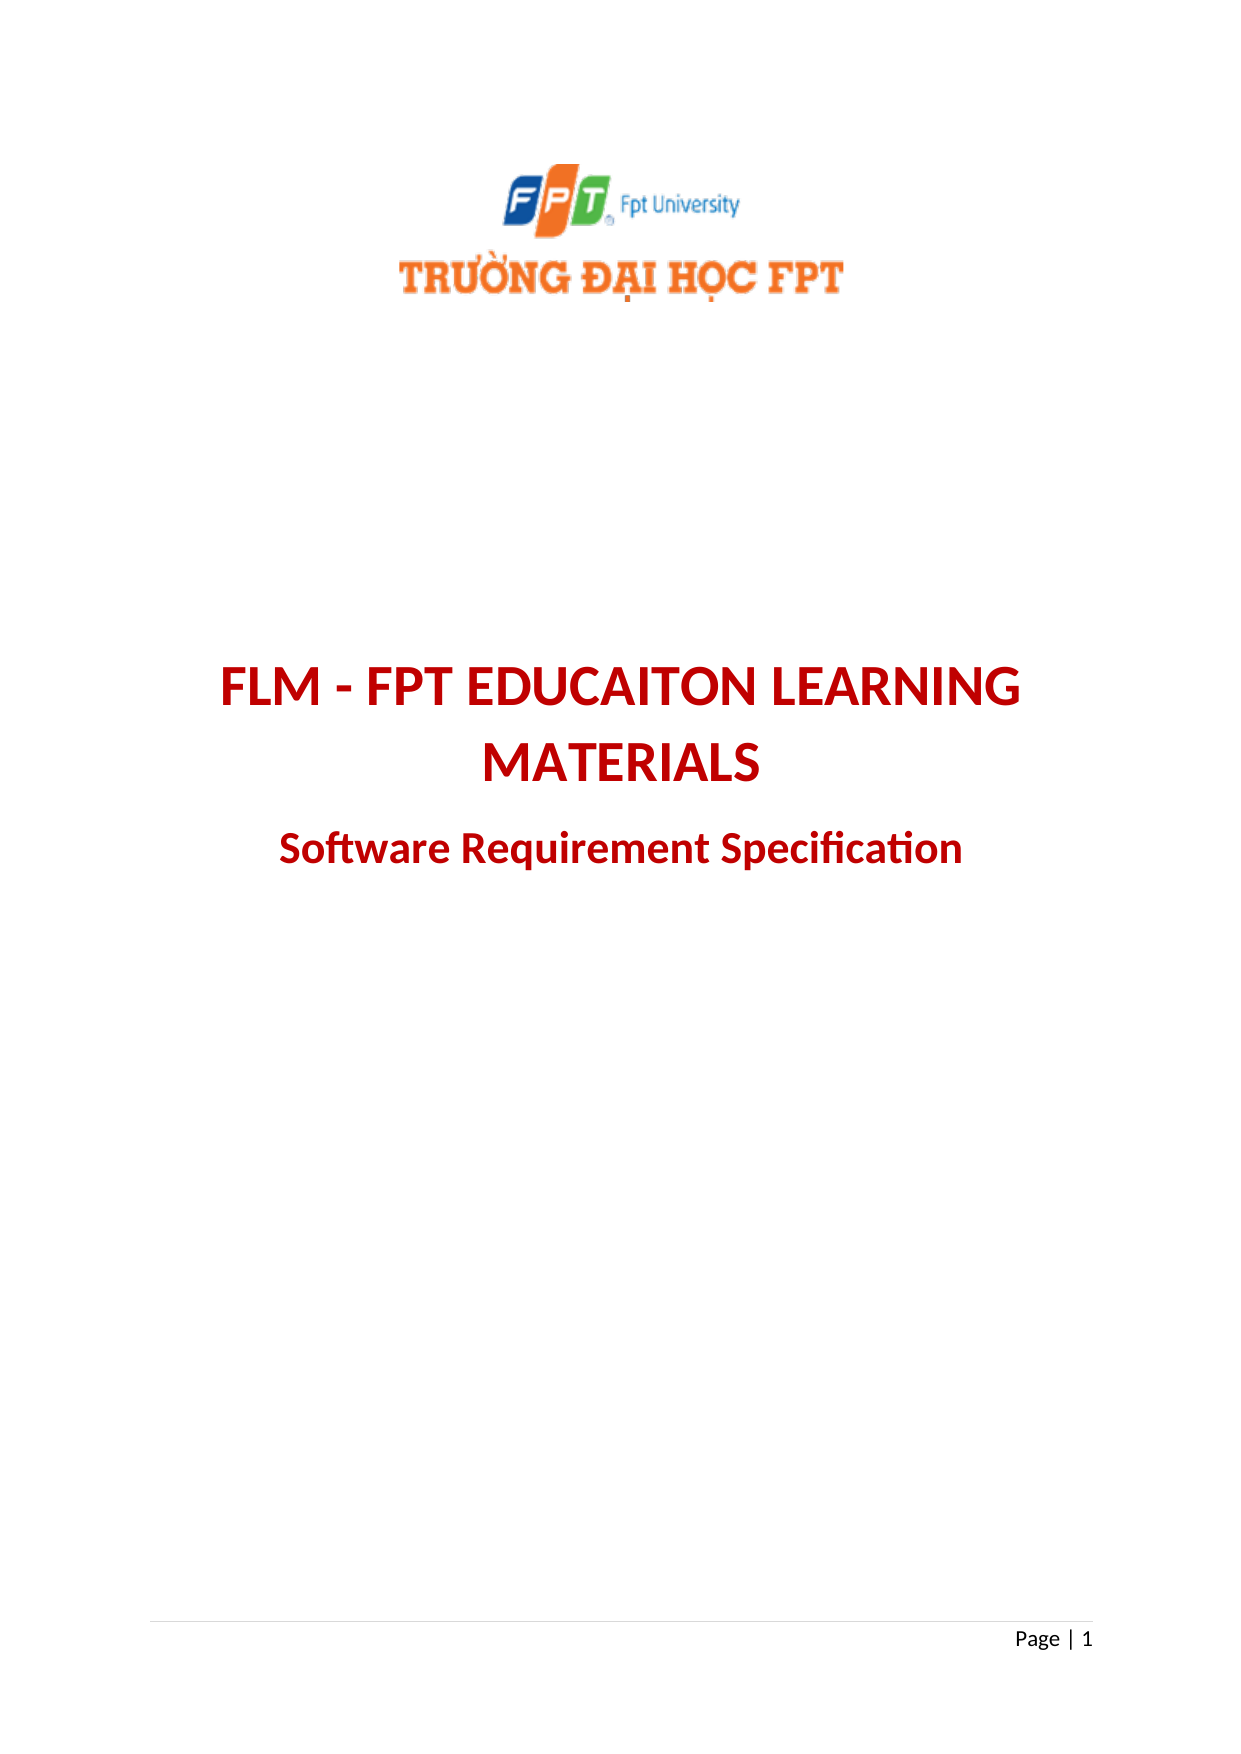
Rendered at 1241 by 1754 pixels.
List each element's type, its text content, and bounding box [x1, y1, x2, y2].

text Software Requirement Specification [150, 819, 1093, 874]
text FLM - FPT EDUCAITON LEARNING MATERIALS [150, 648, 1093, 796]
picture [399, 164, 844, 302]
